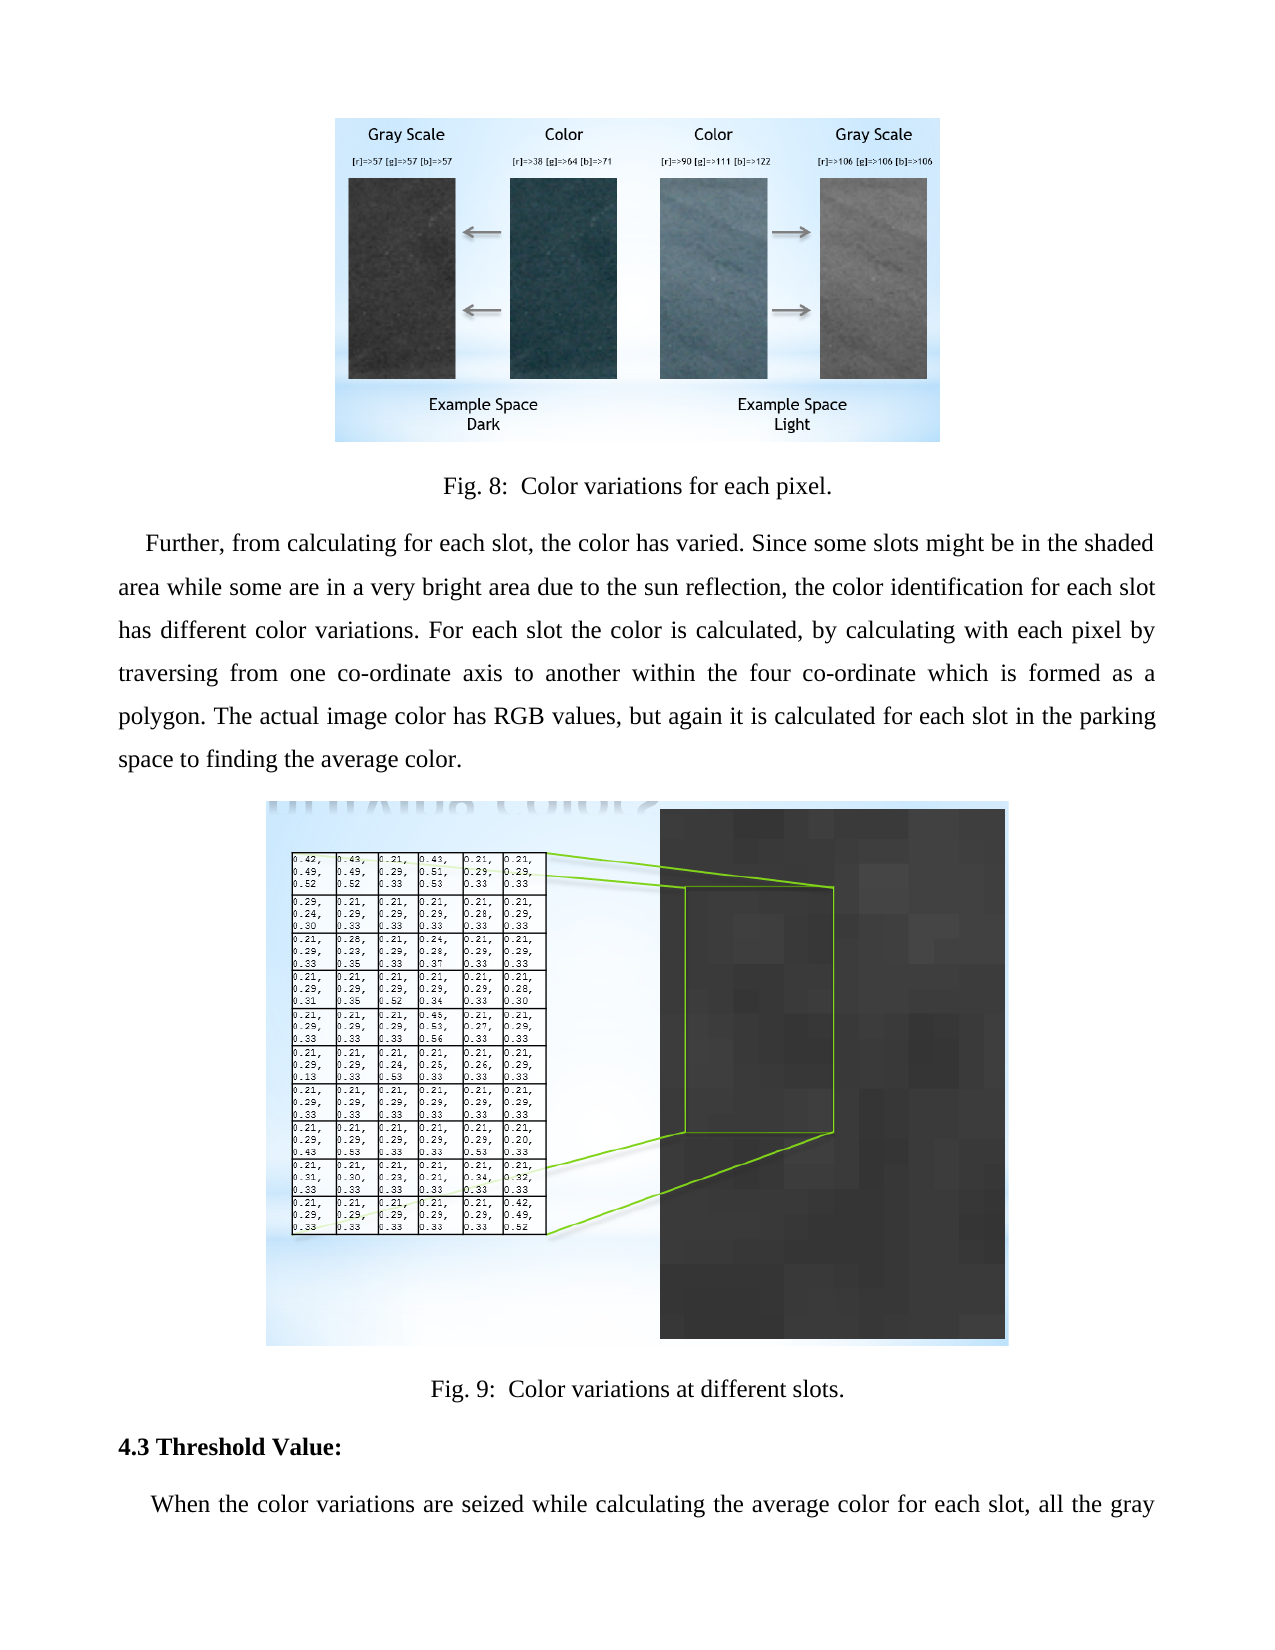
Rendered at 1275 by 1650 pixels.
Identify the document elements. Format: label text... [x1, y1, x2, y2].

text Fig. 9: Color variations at different slots. [118, 1374, 1157, 1403]
picture [335, 118, 940, 442]
text Fig. 8: Color variations for each pixel. [118, 471, 1157, 499]
text 4.3 Threshold Value: [118, 1432, 1157, 1461]
picture [266, 801, 1009, 1346]
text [118, 1489, 1157, 1518]
text Further, from calculating for each slot, the color has varied. Since some slots might be in the shaded area while some are in a very bright area due to the sun reflection, the color identification for each slot has different color variations. For each slot the color is calculated, by calculating with each pixel by traversing from one co-ordinate axis to another within the four co-ordinate which is formed as a polygon. The actual image color has RGB values, but again it is calculated for each slot in the parking space to finding the average color. [118, 528, 1157, 773]
